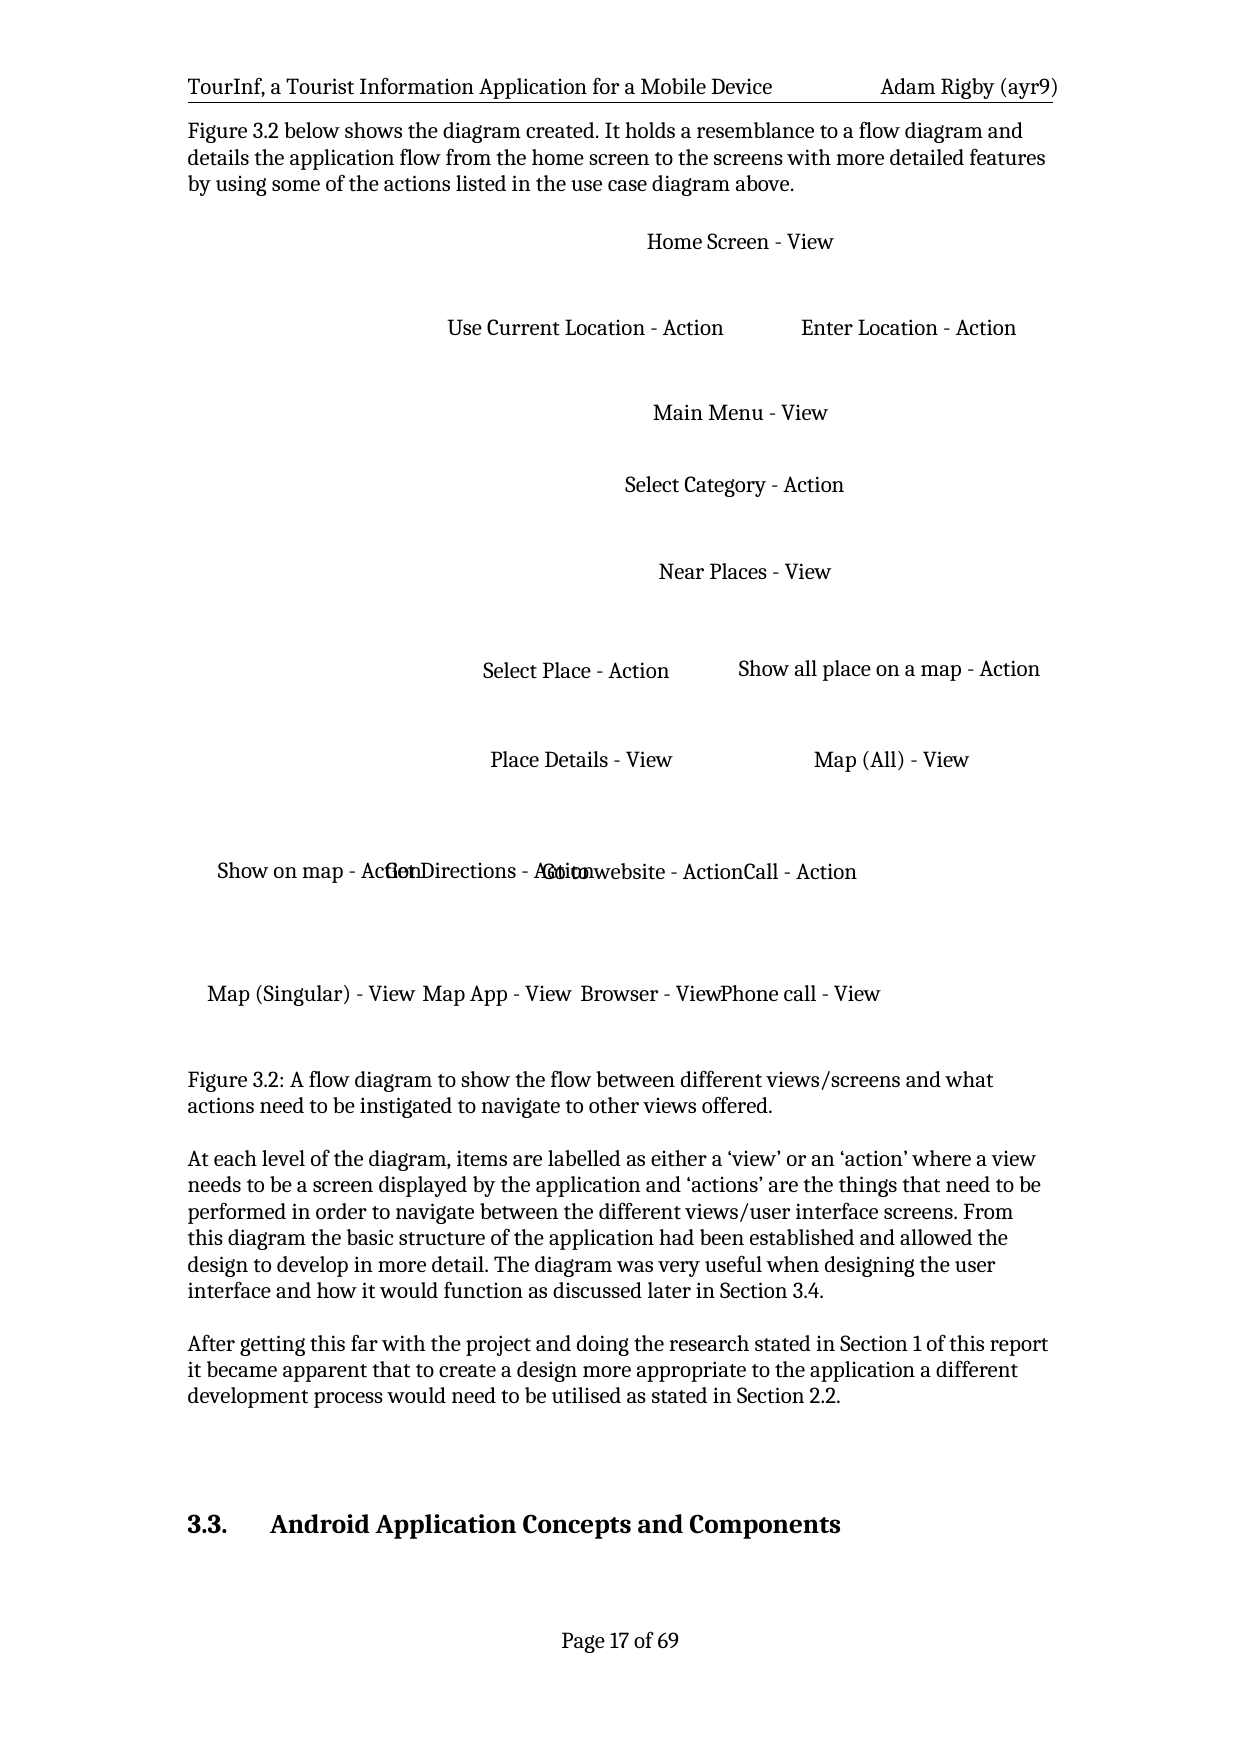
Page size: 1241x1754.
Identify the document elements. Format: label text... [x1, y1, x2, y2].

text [187, 118, 1053, 197]
text Figure 3.2: A flow diagram to show the flow between different views/screens and what actions need to be instigated to navigate to other views offered. [187, 1067, 1053, 1119]
text At each level of the diagram, items are labelled as either a ‘view’ or an ‘action’ where a view needs to be a screen displayed by the application and ‘actions’ are the things that need to be performed in order to navigate between the different views/user interface screens. From this diagram the basic structure of the application had been established and allowed the design to develop in more detail. The diagram was very useful when designing the user interface and how it would function as discussed later in Section 3.4. [187, 1146, 1053, 1304]
subtitle Android Application Concepts and Components [187, 1509, 1053, 1541]
text After getting this far with the project and doing the research stated in Section 1 of this report it became apparent that to create a design more appropriate to the application a different development process would need to be utilised as stated in Section 2.2. [187, 1330, 1053, 1409]
